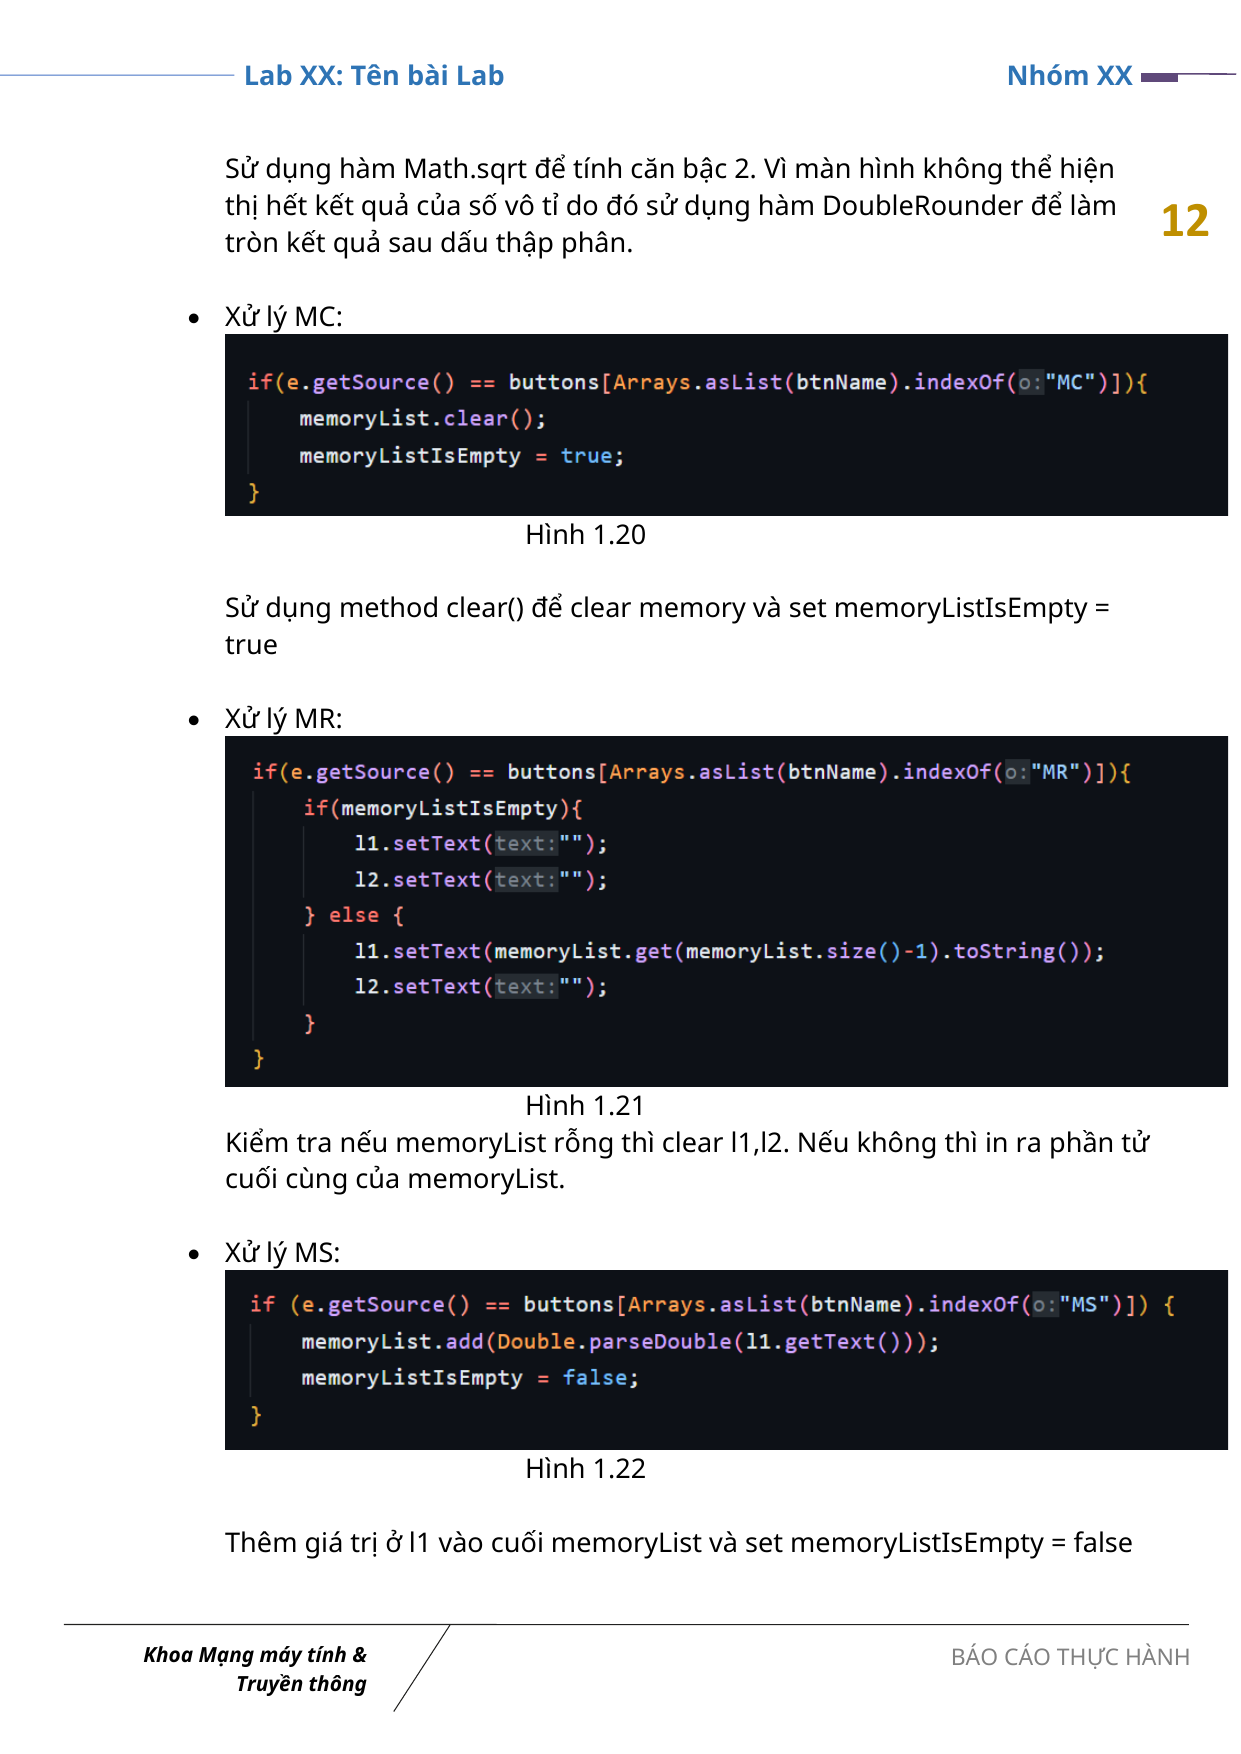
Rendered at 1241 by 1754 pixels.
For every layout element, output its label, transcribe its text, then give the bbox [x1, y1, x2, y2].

list Xử lý MR: [187, 699, 1153, 736]
text Hình 1.20 [225, 516, 1153, 552]
list Xử lý MS: [187, 1234, 1153, 1271]
picture [225, 334, 1229, 516]
picture [225, 736, 1229, 1087]
list Hình 1.22 [225, 1450, 1153, 1487]
text Kiểm tra nếu memoryList rỗng thì clear l1,l2. Nếu không thì in ra phần tử cuối cùng của memoryList. [225, 1123, 1153, 1197]
list Sử dụng hàm Math.sqrt để tính căn bậc 2. Vì màn hình không thể hiện thị hết kết quả của số vô tỉ do đó sử dụng hàm DoubleRounder để làm tròn kết quả sau dấu thập phân. [225, 150, 1153, 261]
text Sử dụng method clear() để clear memory và set memoryListIsEmpty = true [225, 589, 1153, 663]
text Hình 1.21 [225, 1087, 1153, 1123]
list Thêm giá trị ở l1 vào cuối memoryList và set memoryListIsEmpty = false [225, 1524, 1153, 1561]
picture [225, 1270, 1229, 1450]
list Xử lý MC: [187, 297, 1153, 334]
